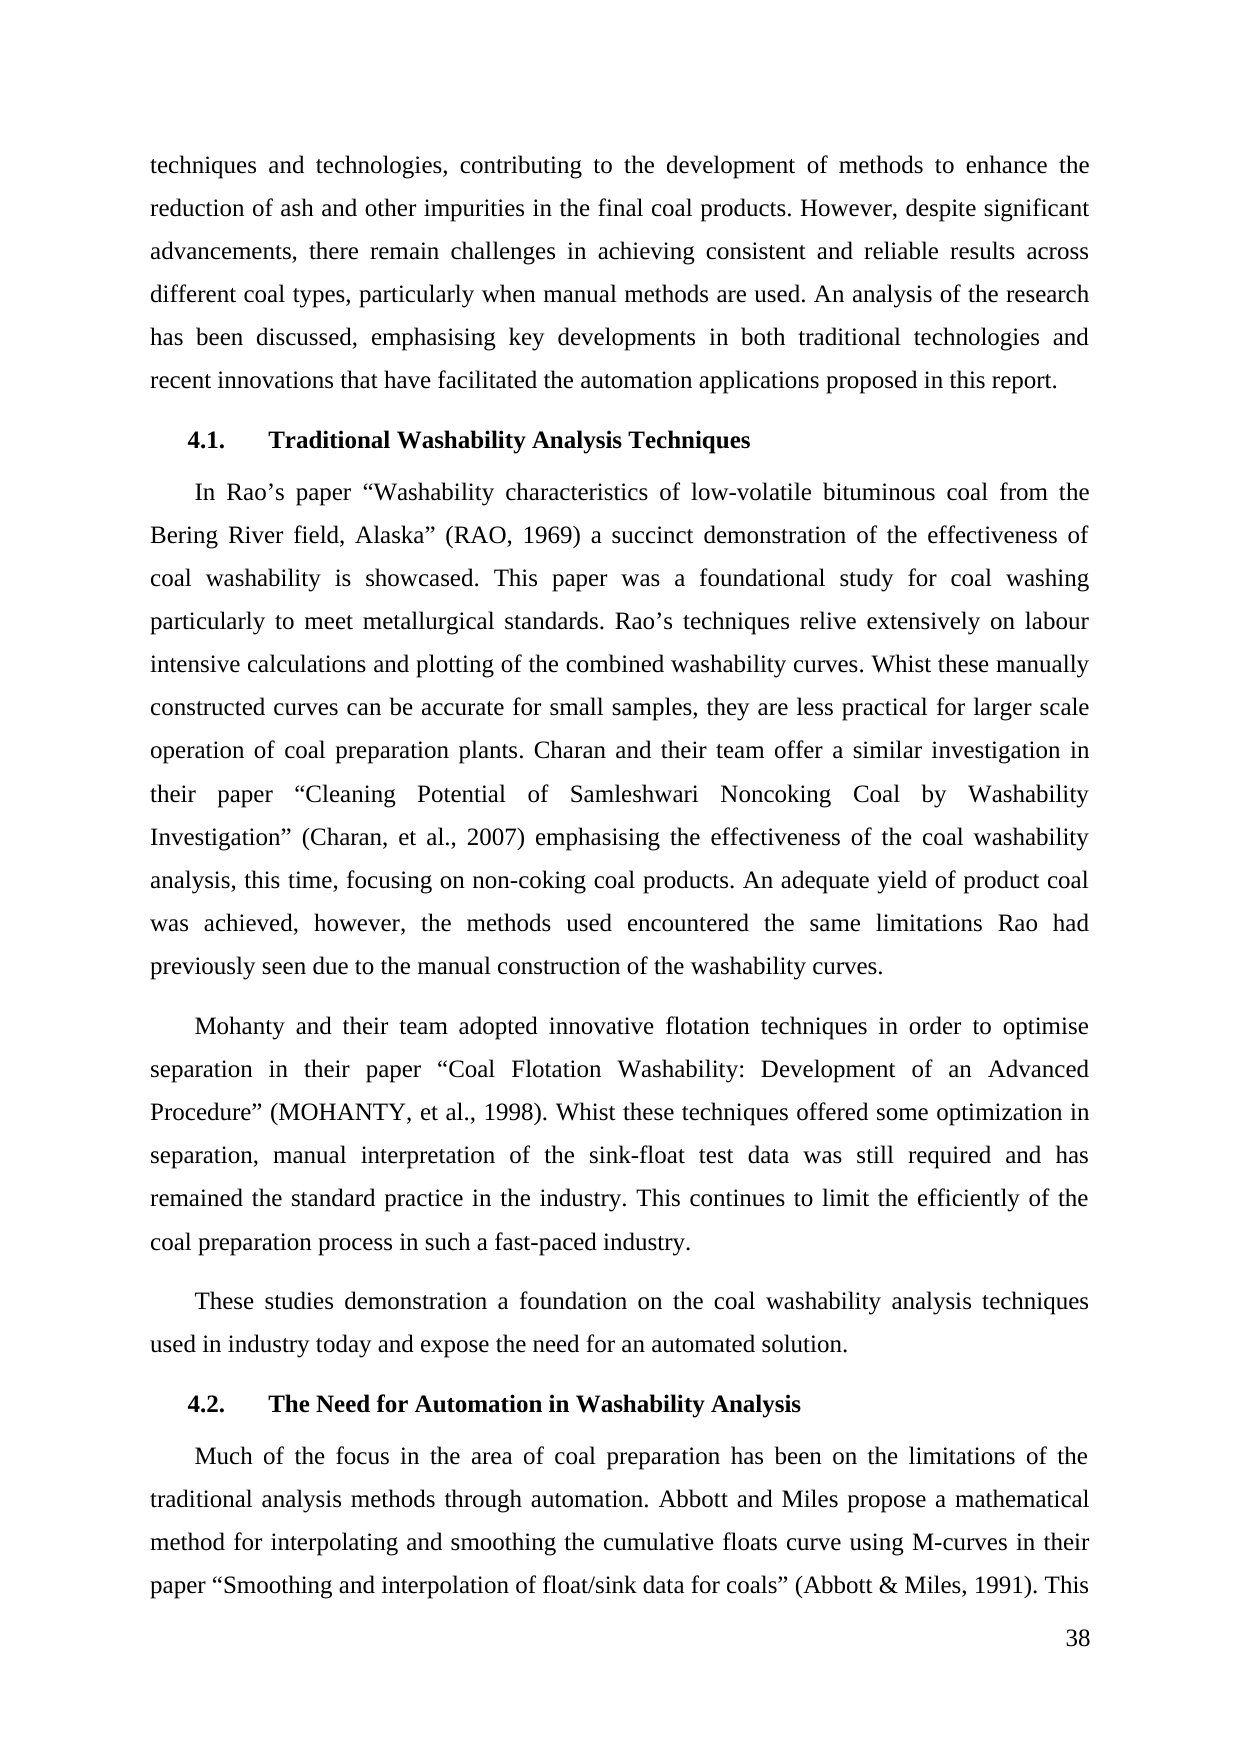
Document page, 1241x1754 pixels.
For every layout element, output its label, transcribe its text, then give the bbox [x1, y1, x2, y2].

subtitle Traditional Washability Analysis Techniques [187, 425, 1090, 454]
subtitle The Need for Automation in Washability Analysis [187, 1389, 1090, 1418]
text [150, 1441, 1090, 1599]
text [150, 150, 1090, 394]
text These studies demonstration a foundation on the coal washability analysis techniques used in industry today and expose the need for an automated solution. [150, 1286, 1090, 1358]
text In Rao’s paper “Washability characteristics of low-volatile bituminous coal from the Bering River field, Alaska” (RAO, 1969) a succinct demonstration of the effectiveness of coal washability is showcased. This paper was a foundational study for coal washing particularly to meet metallurgical standards. Rao’s techniques relive extensively on labour intensive calculations and plotting of the combined washability curves. Whist these manually constructed curves can be accurate for small samples, they are less practical for larger scale operation of coal preparation plants. Charan and their team offer a similar investigation in their paper “Cleaning Potential of Samleshwari Noncoking Coal by Washability Investigation” (Charan, et al., 2007) emphasising the effectiveness of the coal washability analysis, this time, focusing on non-coking coal products. An adequate yield of product coal was achieved, however, the methods used encountered the same limitations Rao had previously seen due to the manual construction of the washability curves. [150, 477, 1090, 980]
text Mohanty and their team adopted innovative flotation techniques in order to optimise separation in their paper “Coal Flotation Washability: Development of an Advanced Procedure” (MOHANTY, et al., 1998). Whist these techniques offered some optimization in separation, manual interpretation of the sink-float test data was still required and has remained the standard practice in the industry. This continues to limit the efficiently of the coal preparation process in such a fast-paced industry. [150, 1011, 1090, 1255]
